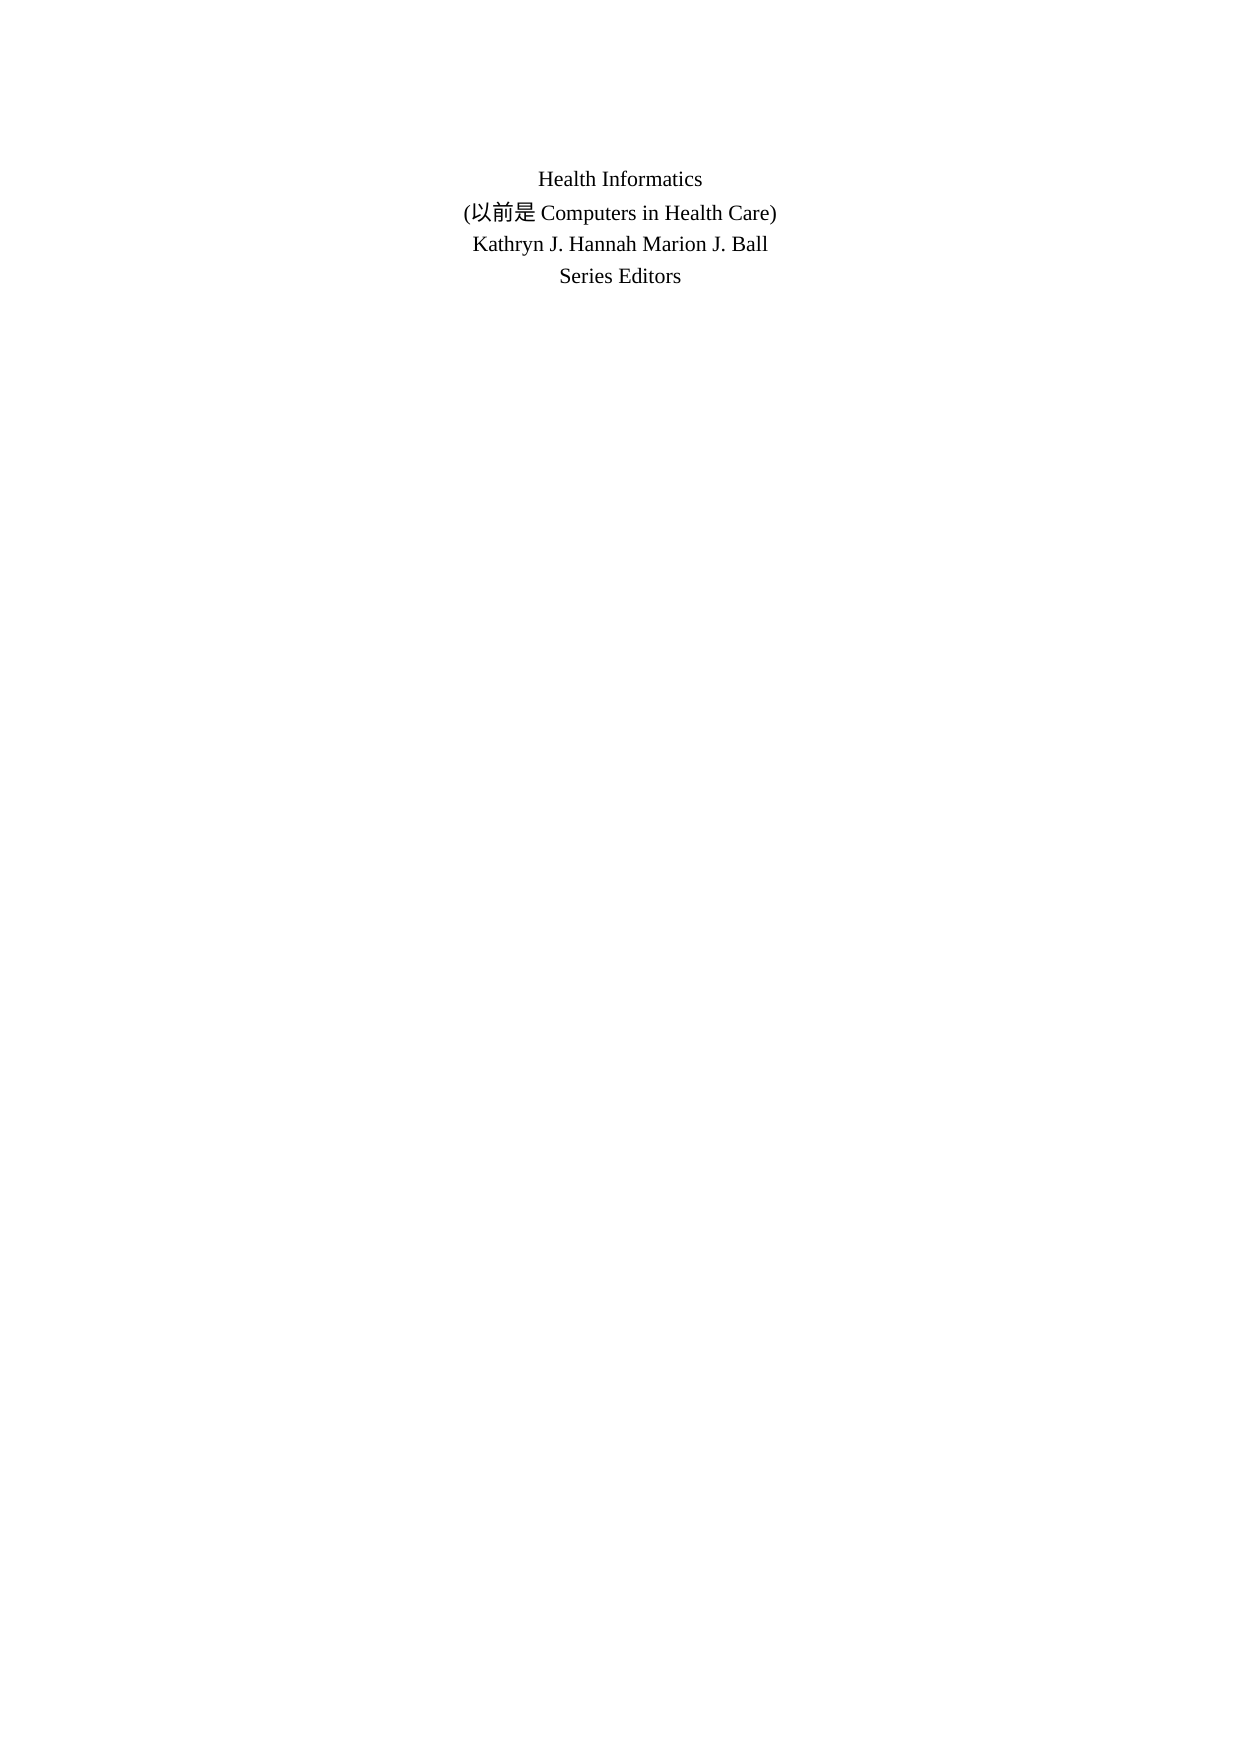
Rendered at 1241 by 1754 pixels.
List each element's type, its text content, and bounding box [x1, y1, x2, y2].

text Kathryn J. Hannah Marion J. Ball [187, 227, 1053, 259]
text Health Informatics [187, 162, 1053, 194]
text (以前是Computers in Health Care) [187, 194, 1053, 227]
text Series Editors [187, 259, 1053, 292]
